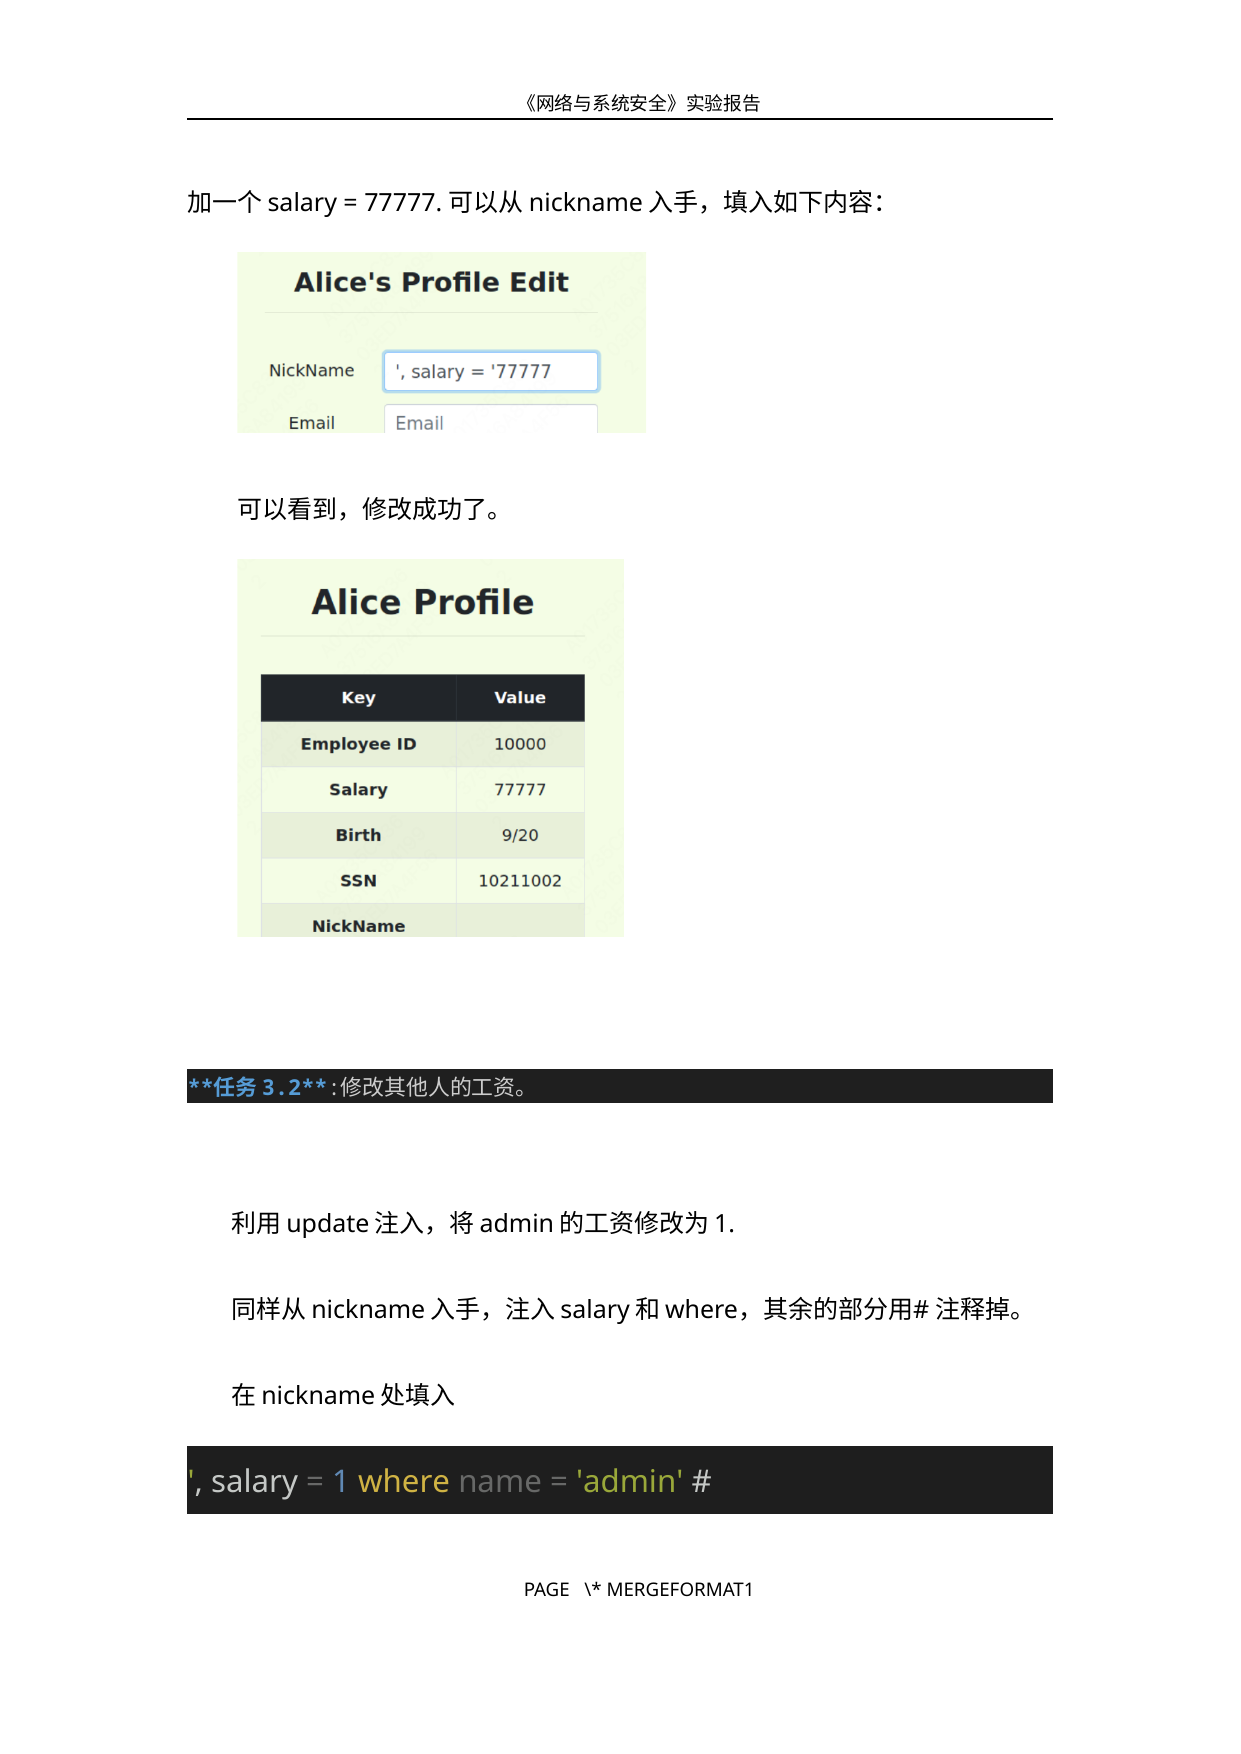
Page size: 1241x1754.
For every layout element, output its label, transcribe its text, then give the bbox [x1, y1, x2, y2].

picture [237, 252, 647, 433]
text 在nickname处填入 [187, 1360, 1053, 1428]
text 可以看到，修改成功了。 [187, 474, 1053, 542]
text **任务3.2**:修改其他人的工资。 [187, 1069, 1053, 1103]
text 同样从nickname入手，注入salary和where，其余的部分用# 注释掉。 [187, 1274, 1053, 1342]
picture [237, 559, 624, 937]
text ', salary = 1 where name = 'admin' # [187, 1446, 1053, 1514]
text 利用update注入，将admin的工资修改为1. [187, 1188, 1053, 1256]
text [187, 167, 1053, 235]
